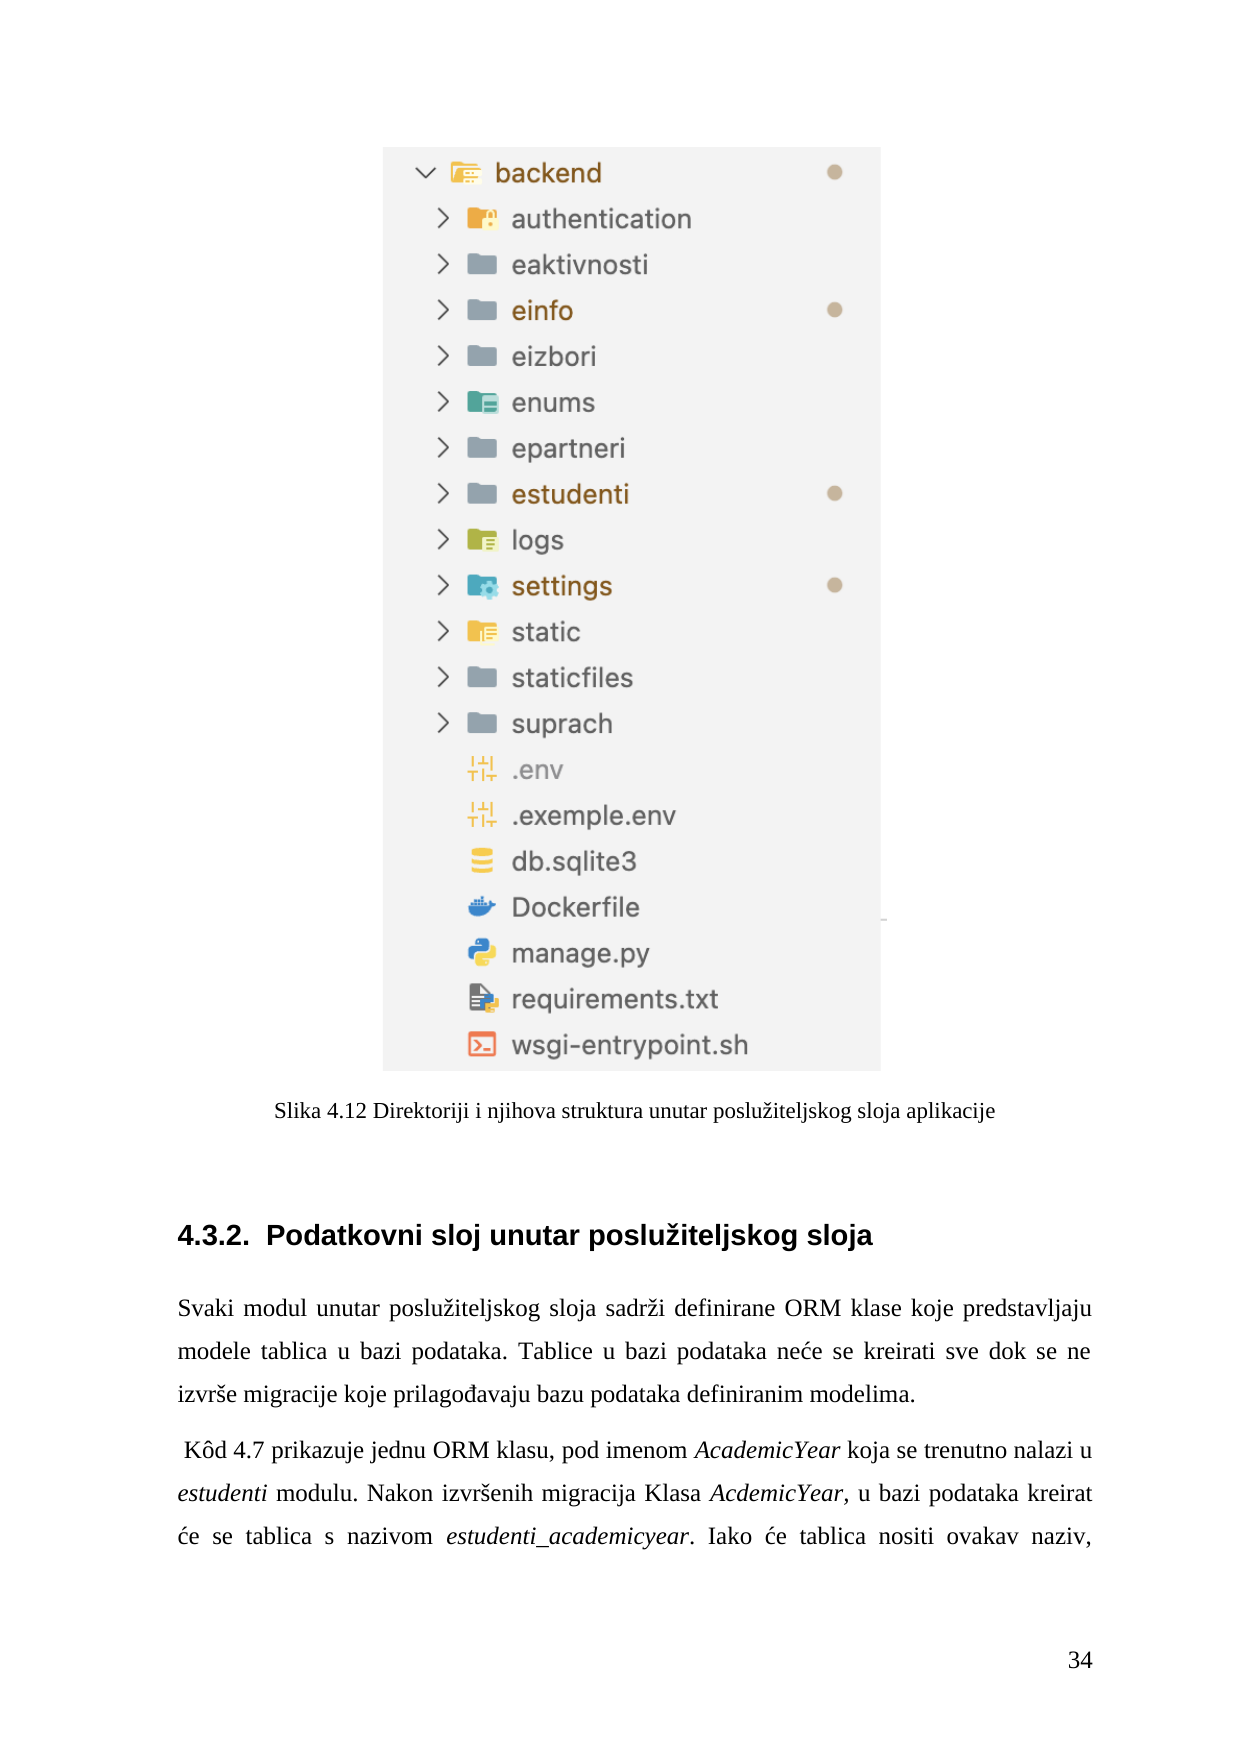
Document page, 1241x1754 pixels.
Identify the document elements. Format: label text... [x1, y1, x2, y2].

text Svaki modul unutar poslužiteljskog sloja sadrži definirane ORM klase koje predstavljaju modele tablica u bazi podataka. Tablice u bazi podataka neće se kreirati sve dok se ne izvrše migracije koje prilagođavaju bazu podataka definiranim modelima. [177, 1293, 1092, 1408]
picture [382, 147, 887, 1071]
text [177, 1435, 1092, 1550]
subtitle Podatkovni sloj unutar poslužiteljskog sloja [177, 1218, 1092, 1251]
